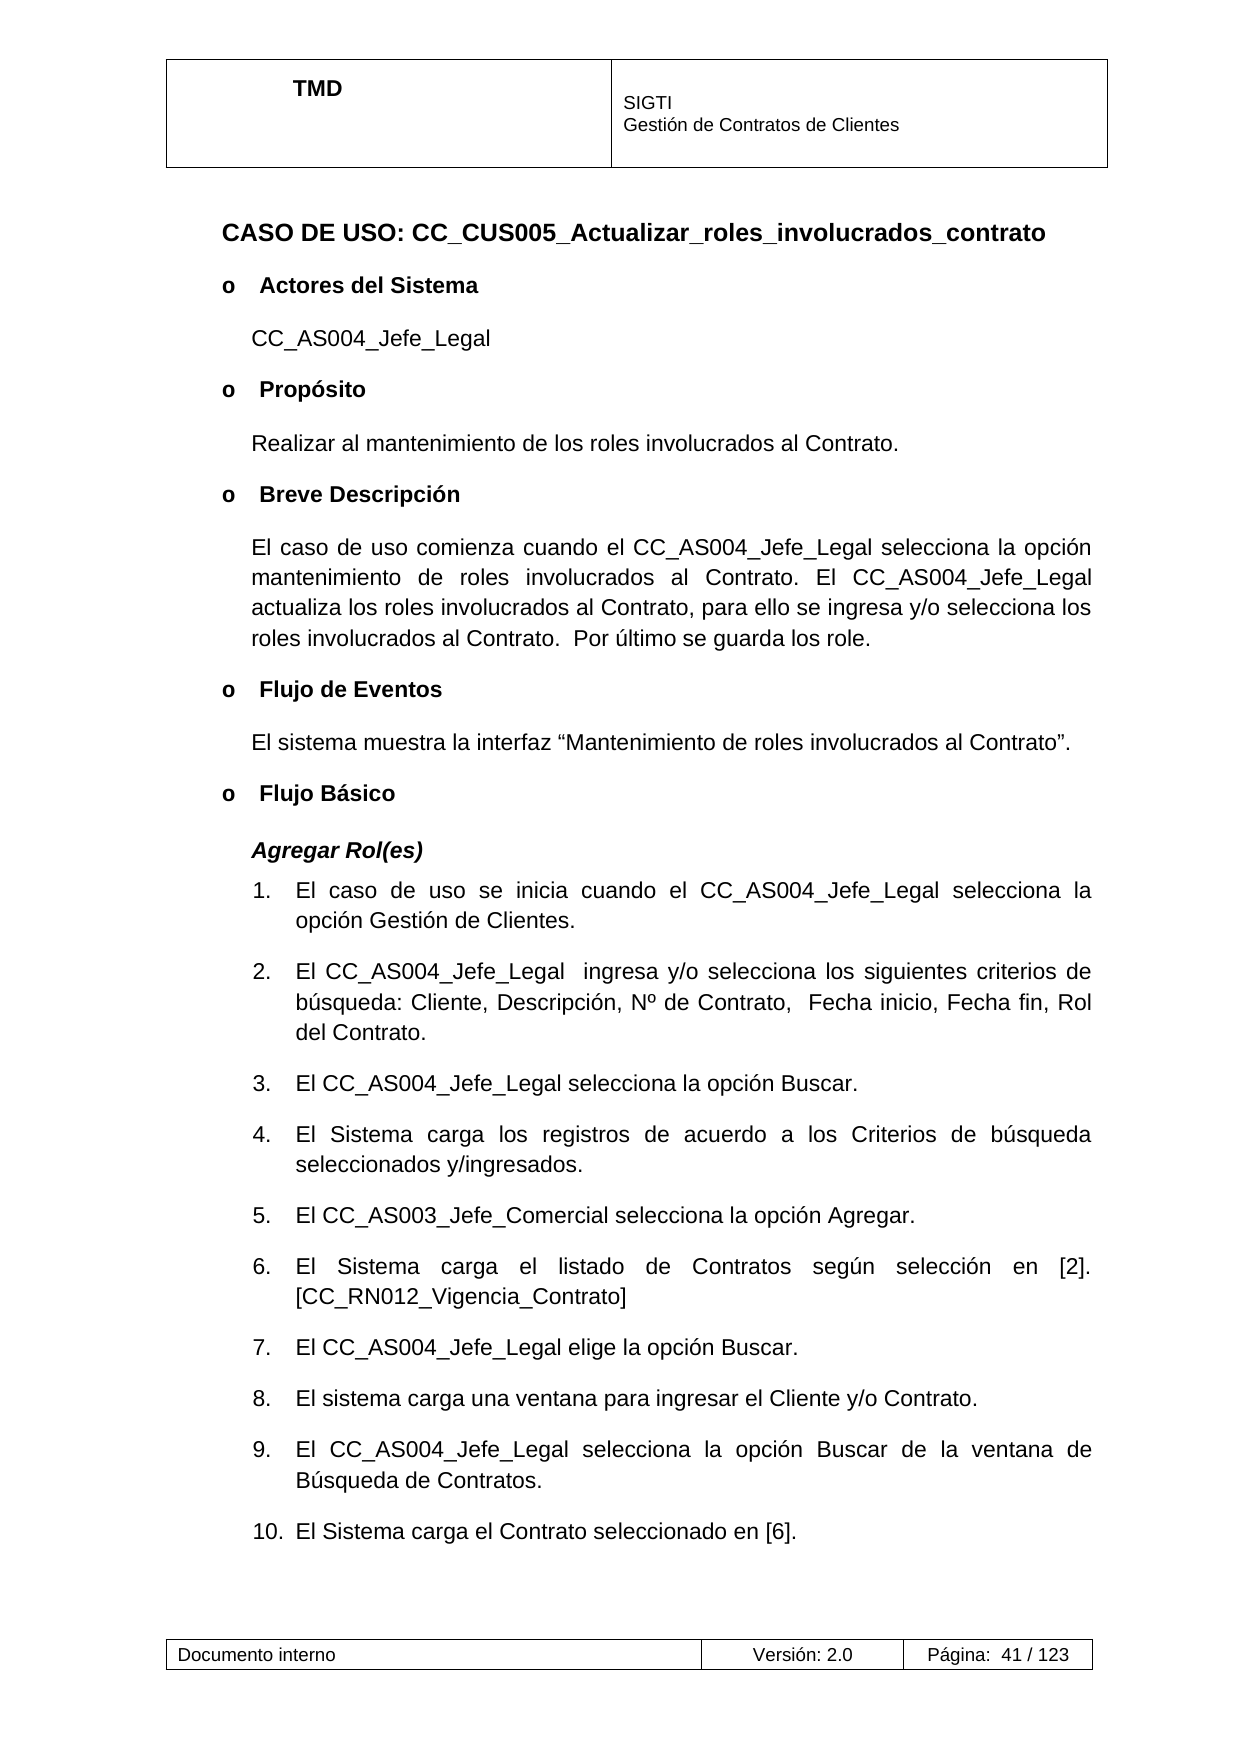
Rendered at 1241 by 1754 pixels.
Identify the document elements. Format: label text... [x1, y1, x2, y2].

list Actores del Sistema [222, 272, 1092, 300]
list El sistema muestra la interfaz “Mantenimiento de roles involucrados al Contrato”. [251, 729, 1092, 755]
list El caso de uso se inicia cuando el CC_AS004_Jefe_Legal selecciona la opción Gestión de Clientes. [252, 877, 1092, 933]
list Flujo de Eventos [222, 676, 1092, 704]
list El CC_AS004_Jefe_Legal selecciona la opción Buscar de la ventana de Búsqueda de Contratos. [252, 1436, 1092, 1493]
list El Sistema carga los registros de acuerdo a los Criterios de búsqueda seleccionados y/ingresados. [252, 1121, 1092, 1177]
list El CC_AS003_Jefe_Comercial selecciona la opción Agregar. [252, 1202, 1092, 1228]
list El Sistema carga el Contrato seleccionado en [6]. [252, 1518, 1092, 1544]
list Agregar Rol(es) [251, 837, 1092, 864]
list El sistema carga una ventana para ingresar el Cliente y/o Contrato. [252, 1385, 1092, 1412]
list Flujo Básico [222, 780, 1092, 808]
list CC_AS004_Jefe_Legal [251, 325, 1092, 352]
list Realizar al mantenimiento de los roles involucrados al Contrato. [251, 429, 1092, 456]
list El CC_AS004_Jefe_Legal elige la opción Buscar. [252, 1334, 1092, 1361]
list El Sistema carga el listado de Contratos según selección en [2]. [CC_RN012_Vigencia_Contrato] [252, 1253, 1092, 1309]
list El CC_AS004_Jefe_Legal selecciona la opción Buscar. [252, 1070, 1092, 1096]
list El CC_AS004_Jefe_Legal ingresa y/o selecciona los siguientes criterios de búsqueda: Cliente, Descripción, Nº de Contrato, Fecha inicio, Fecha fin, Rol del Contrato. [252, 958, 1092, 1045]
list El caso de uso comienza cuando el CC_AS004_Jefe_Legal selecciona la opción mantenimiento de roles involucrados al Contrato. El CC_AS004_Jefe_Legal actualiza los roles involucrados al Contrato, para ello se ingresa y/o selecciona los roles involucrados al Contrato. Por último se guarda los role. [251, 534, 1092, 651]
list Propósito [222, 376, 1092, 404]
list CASO DE USO: CC_CUS005_Actualizar_roles_involucrados_contrato [222, 218, 1092, 247]
list Breve Descripción [222, 481, 1092, 509]
